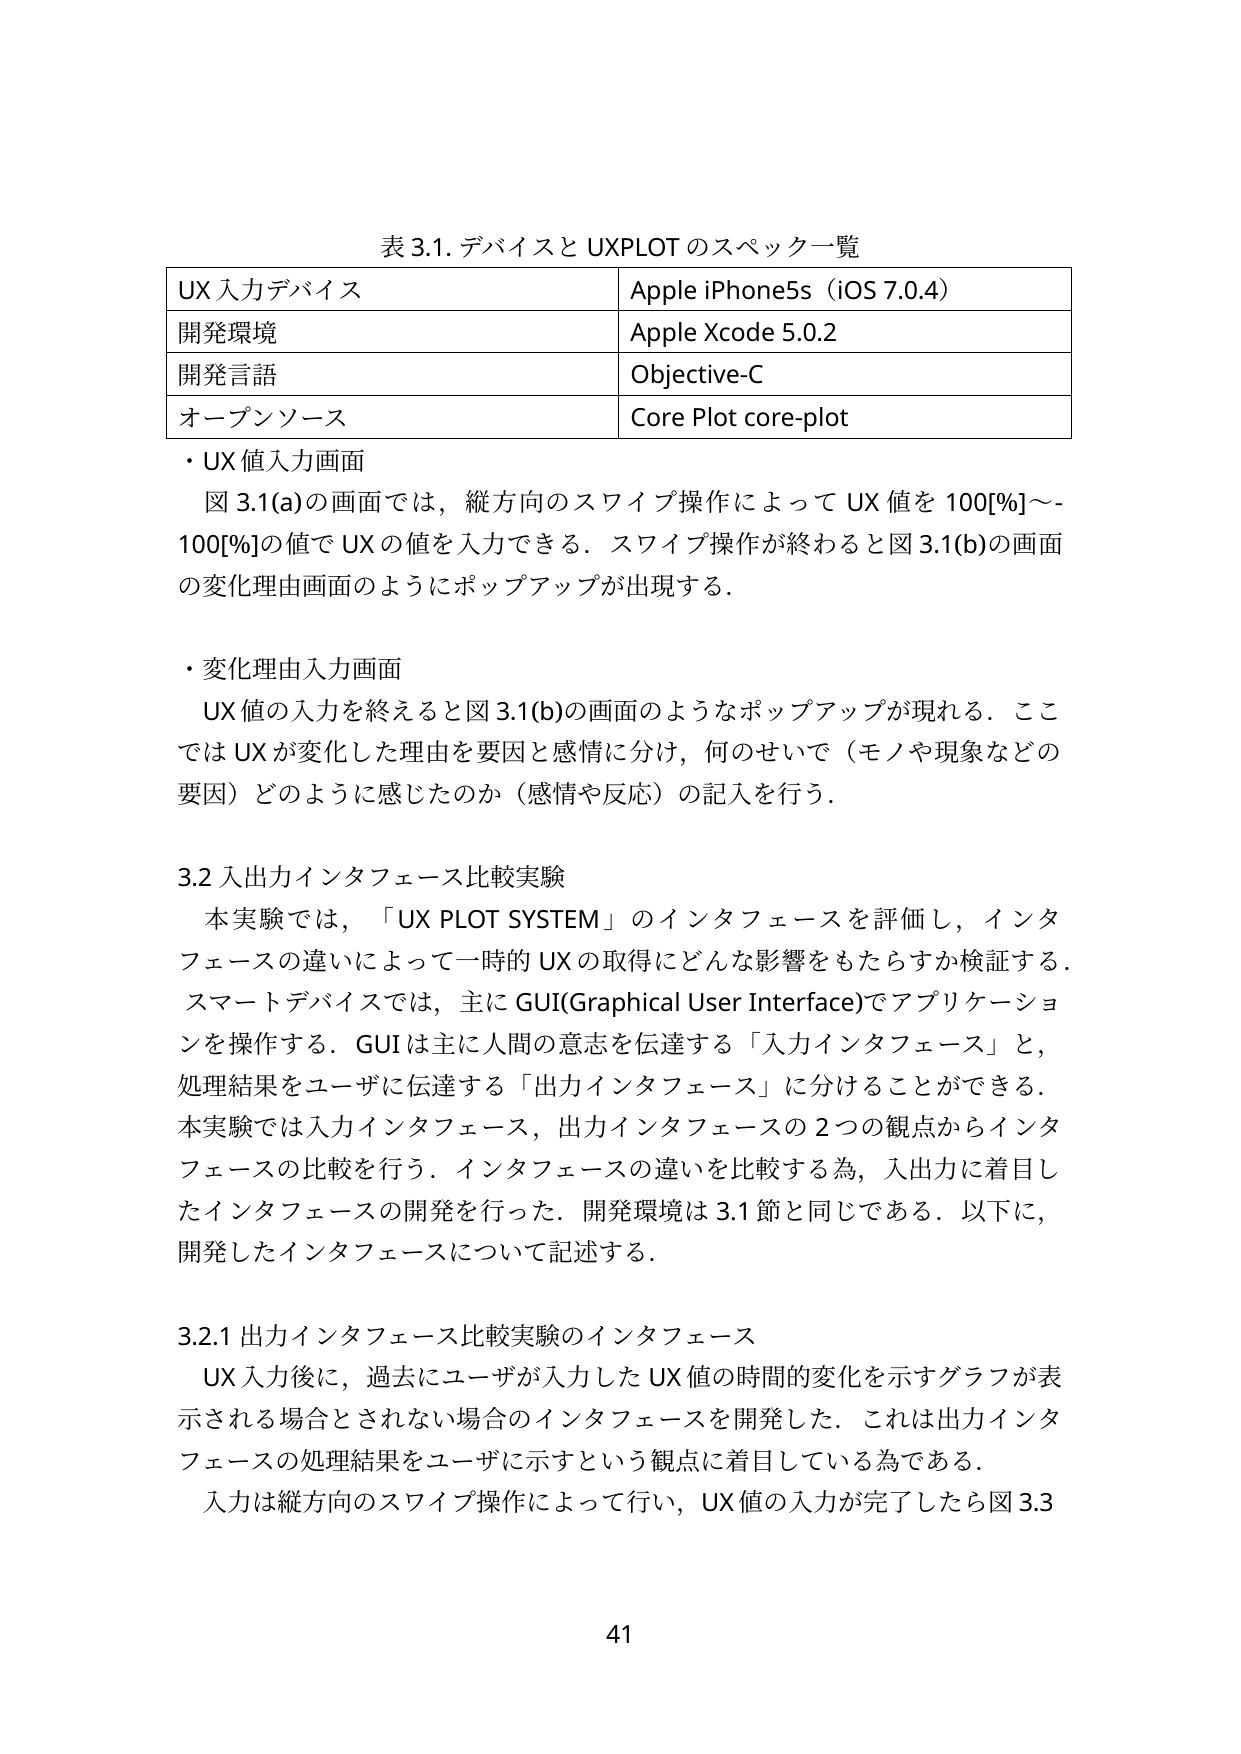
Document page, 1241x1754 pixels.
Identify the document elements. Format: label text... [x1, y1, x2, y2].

table_header Apple iPhone5s（iOS 7.0.4） [619, 268, 1071, 309]
table_header UX入力デバイス [167, 268, 618, 309]
text ・変化理由入力画面 [177, 647, 1063, 689]
table_cell Objective-C [619, 353, 1071, 395]
text 本実験では，「UX PLOT SYSTEM」のインタフェースを評価し，インタフェースの違いによって一時的UXの取得にどんな影響をもたらすか検証する． スマートデバイスでは，主にGUI(Graphical User Interface)でアプリケーションを操作する．GUIは主に人間の意志を伝達する「入力インタフェース」と，処理結果をユーザに伝達する「出力インタフェース」に分けることができる．本実験では入力インタフェース，出力インタフェースの2つの観点からインタフェースの比較を行う．インタフェースの違いを比較する為，入出力に着目したインタフェースの開発を行った．開発環境は3.1節と同じである．以下に，開発したインタフェースについて記述する． [177, 897, 1063, 1272]
table_cell 開発言語 [167, 353, 618, 395]
text 3.2.1 出力インタフェース比較実験のインタフェース [177, 1314, 1063, 1355]
text ・UX値入力画面 [177, 439, 1063, 480]
text UX値の入力を終えると図3.1(b)の画面のようなポップアップが現れる．ここではUXが変化した理由を要因と感情に分け，何のせいで（モノや現象などの要因）どのように感じたのか（感情や反応）の記入を行う． [177, 689, 1063, 814]
text 図3.1(a)の画面では，縦方向のスワイプ操作によってUX値を100[%]〜-100[%]の値でUXの値を入力できる．スワイプ操作が終わると図3.1(b)の画面の変化理由画面のようにポップアップが出現する． [177, 480, 1063, 605]
text UX入力後に，過去にユーザが入力したUX値の時間的変化を示すグラフが表示される場合とされない場合のインタフェースを開発した．これは出力インタフェースの処理結果をユーザに示すという観点に着目している為である． [177, 1355, 1063, 1480]
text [177, 1480, 1063, 1522]
text 3.2 入出力インタフェース比較実験 [177, 855, 1063, 897]
table_cell 開発環境 [167, 311, 618, 352]
table_cell Apple Xcode 5.0.2 [619, 311, 1071, 352]
text 表3.1. デバイスとUXPLOTのスペック一覧 [177, 225, 1063, 267]
table_cell Core Plot core-plot [619, 396, 1071, 438]
table_cell オープンソース [167, 396, 618, 438]
